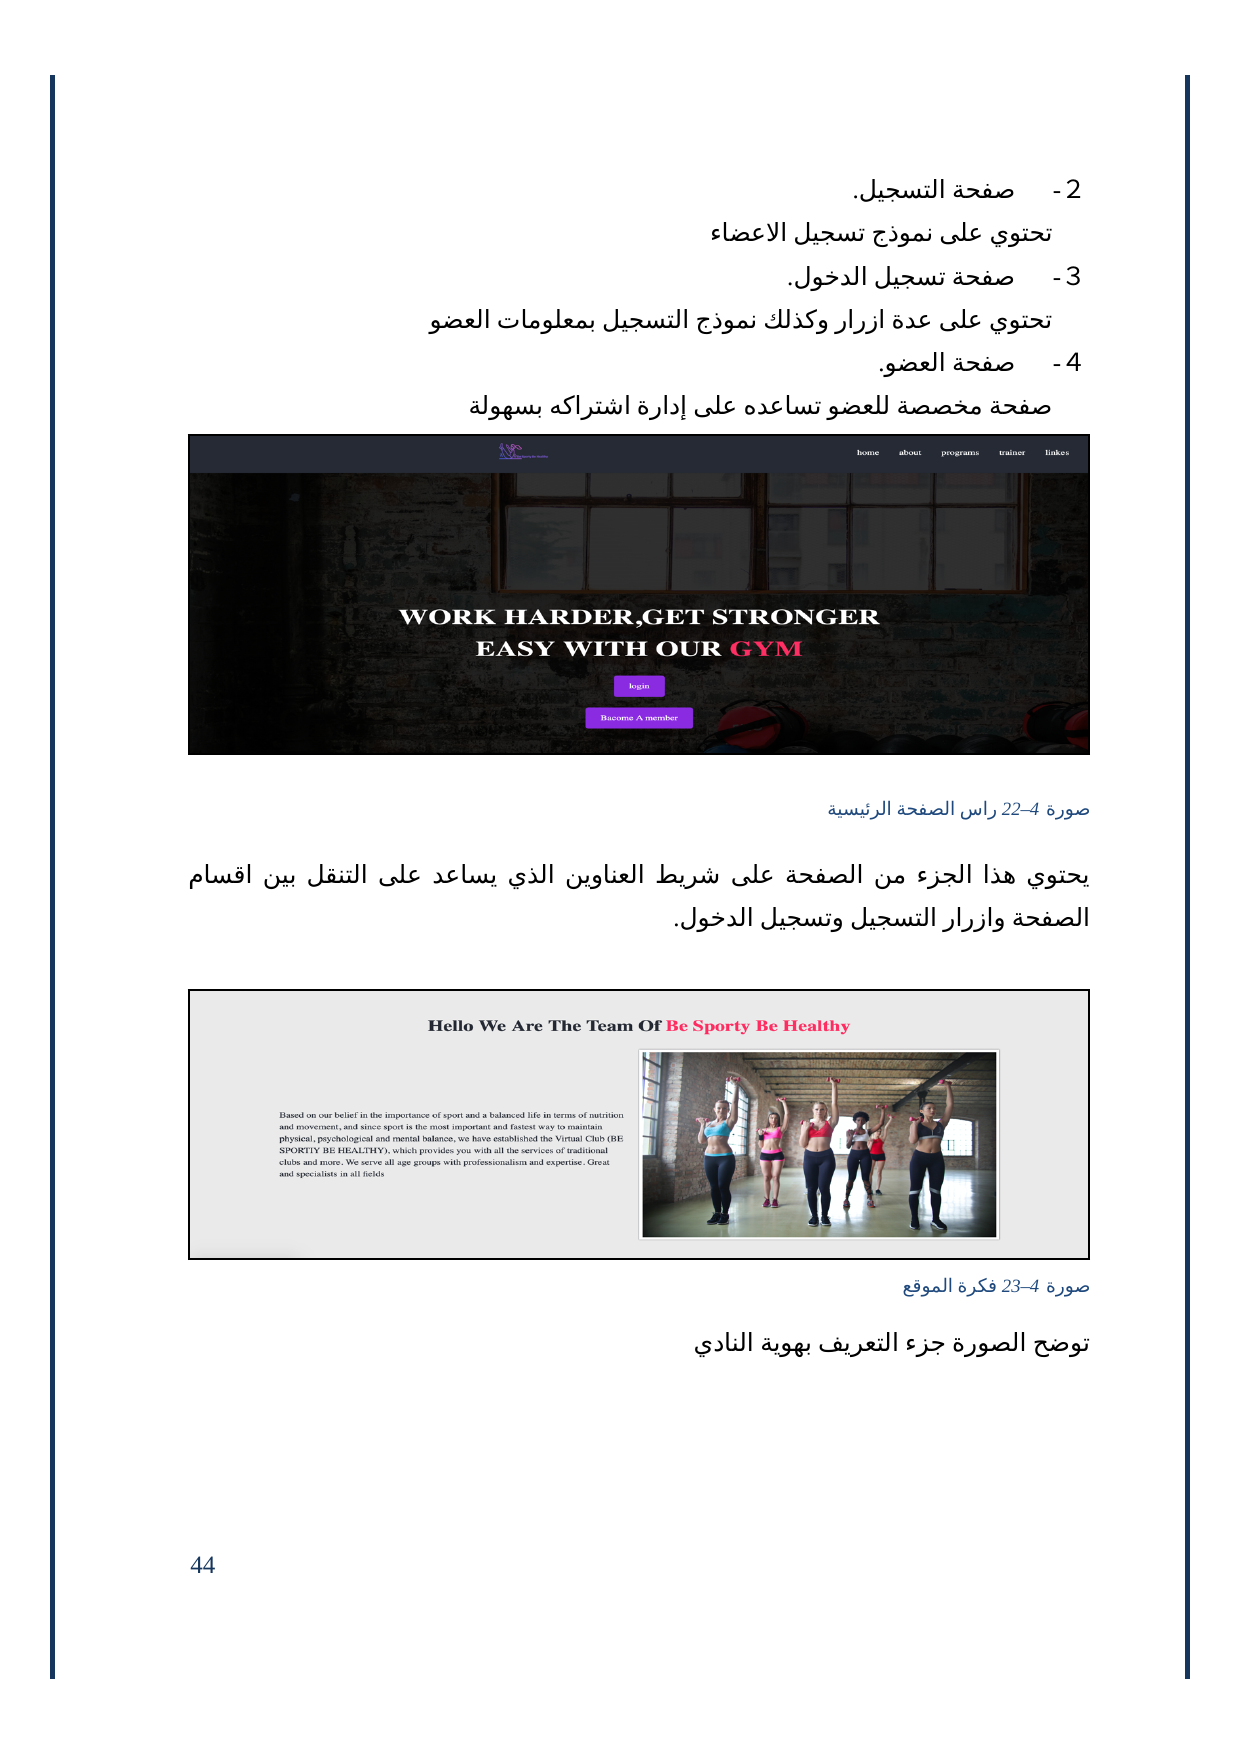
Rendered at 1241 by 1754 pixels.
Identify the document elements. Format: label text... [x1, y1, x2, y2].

list صفحة تسجيل الدخول. [187, 262, 1053, 290]
list صفحة التسجيل. [187, 175, 1053, 204]
text صفحة مخصصة للعضو تساعده على إدارة اشتراكه بسهولة [187, 391, 1053, 420]
text يحتوي هذا الجزء من الصفحة على شريط العناوين الذي يساعد على التنقل بين اقسام الصفحة وازرار التسجيل وتسجيل الدخول. [187, 860, 1090, 932]
text توضح الصورة جزء التعريف بهوية النادي [187, 1328, 1090, 1356]
list صفحة العضو. [187, 348, 1053, 377]
text تحتوي على نموذج تسجيل الاعضاء [187, 218, 1053, 247]
picture [190, 436, 1088, 753]
picture [190, 991, 1088, 1258]
text تحتوي على عدة ازرار وكذلك نموذج التسجيل بمعلومات العضو [187, 305, 1053, 333]
